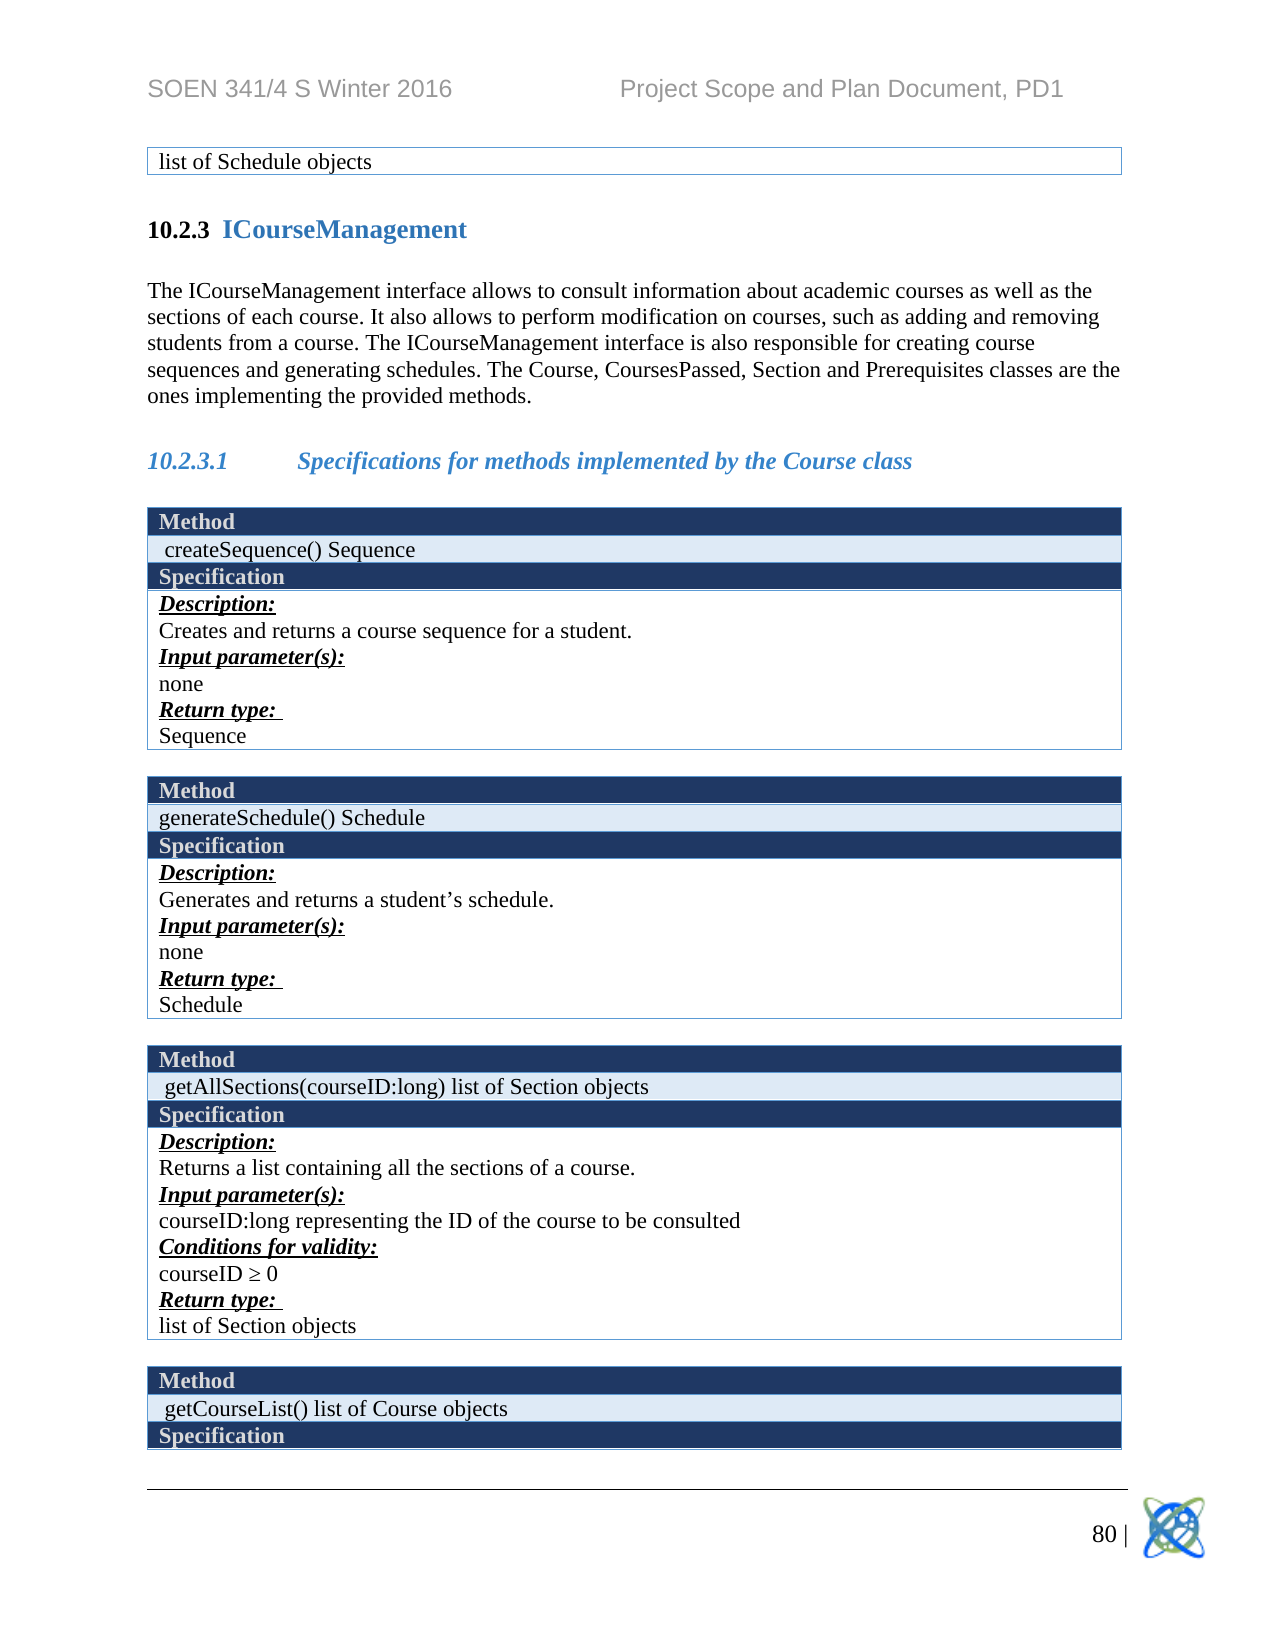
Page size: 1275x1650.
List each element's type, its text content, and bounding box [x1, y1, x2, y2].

table_cell generateSchedule() Schedule [148, 805, 1121, 831]
text ICourseManagement [147, 213, 1128, 244]
table_cell getCourseList() list of Course objects [148, 1395, 1121, 1421]
table_cell Specification [148, 563, 1121, 589]
table_header Method [148, 508, 1121, 535]
table_header Method [148, 777, 1121, 803]
table_cell Description: Creates and returns a course sequence for a student. Input parameter(s): none Return type: Sequence [148, 591, 1121, 749]
table_cell getAllSections(courseID:long) list of Section objects [148, 1073, 1121, 1099]
table_header Method [148, 1367, 1121, 1394]
table_cell createSequence() Sequence [148, 536, 1121, 562]
table_cell Specification [148, 1101, 1121, 1127]
table_cell Specification [148, 1422, 1121, 1448]
table_cell Description: Returns a list containing all the sections of a course. Input parameter(s): courseID:long representing the ID of the course to be consulted Conditions for validity: courseID ≥ 0 Return type: list of Section objects [148, 1128, 1121, 1339]
table_cell Specification [148, 832, 1121, 858]
picture [1123, 1490, 1224, 1566]
table_cell Description: Generates and returns a student’s schedule. Input parameter(s): none Return type: Schedule [148, 859, 1121, 1017]
table_header Method [148, 1046, 1121, 1072]
text The ICourseManagement interface allows to consult information about academic courses as well as the sections of each course. It also allows to perform modification on courses, such as adding and removing students from a course. The ICourseManagement interface is also responsible for creating course sequences and generating schedules. The Course, CoursesPassed, Section and Prerequisites classes are the ones implementing the provided methods. [147, 277, 1128, 408]
text Specifications for methods implemented by the Course class [147, 446, 1128, 475]
